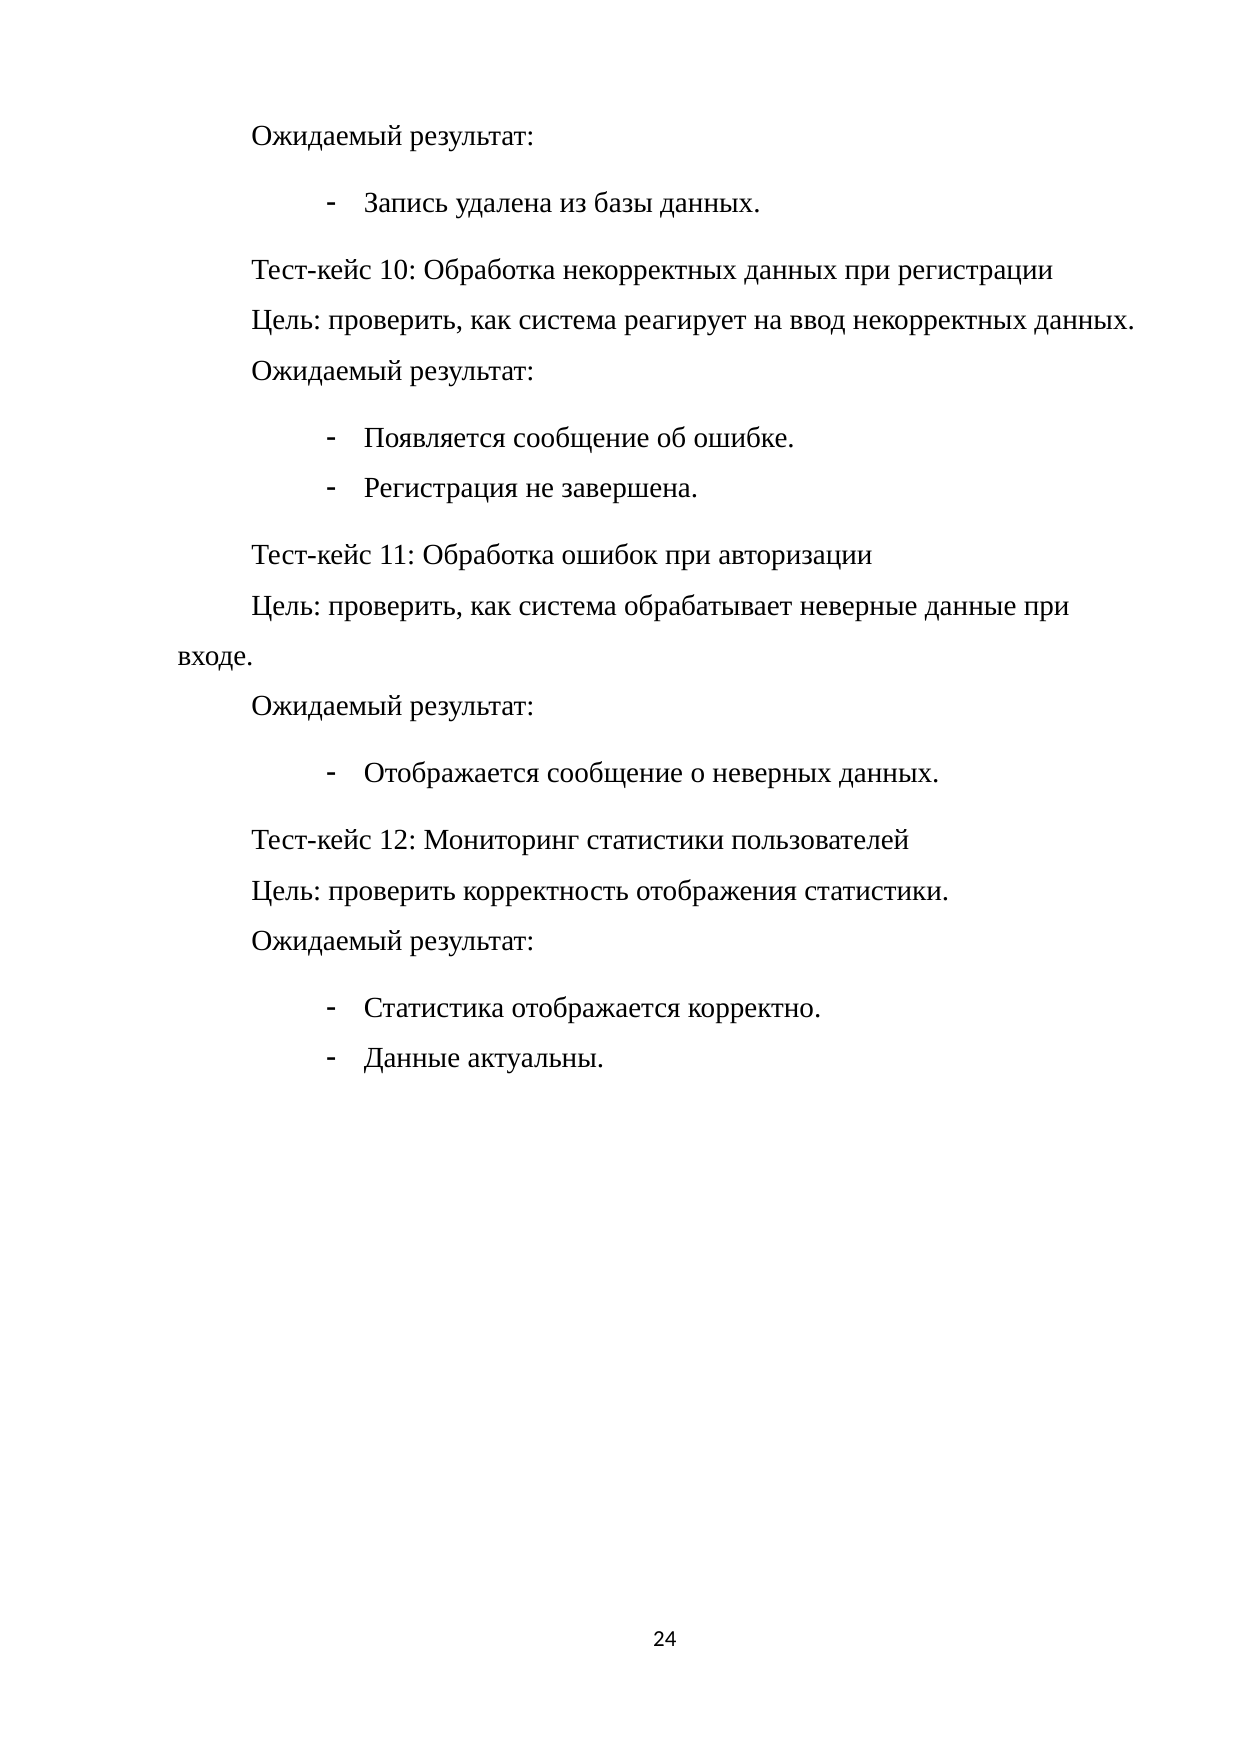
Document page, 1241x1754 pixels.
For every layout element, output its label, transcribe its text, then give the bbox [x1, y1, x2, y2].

text Цель: проверить, как система реагирует на ввод некорректных данных. [177, 302, 1152, 336]
list Появляется сообщение об ошибке. [326, 420, 1152, 453]
text Тест-кейс 11: Обработка ошибок при авторизации [177, 537, 1152, 571]
text Ожидаемый результат: [177, 118, 1152, 152]
text Тест-кейс 10: Обработка некорректных данных при регистрации [177, 252, 1152, 286]
text Тест-кейс 12: Мониторинг статистики пользователей [177, 822, 1152, 856]
list Запись удалена из базы данных. [326, 185, 1152, 219]
list Данные актуальны. [326, 1040, 1152, 1074]
text Цель: проверить корректность отображения статистики. [177, 873, 1152, 906]
list Регистрация не завершена. [326, 470, 1152, 504]
text Ожидаемый результат: [177, 923, 1152, 956]
list Статистика отображается корректно. [326, 990, 1152, 1023]
text Ожидаемый результат: [177, 353, 1152, 386]
list Отображается сообщение о неверных данных. [326, 755, 1152, 789]
text Цель: проверить, как система обрабатывает неверные данные при входе. [177, 588, 1152, 671]
text Ожидаемый результат: [177, 688, 1152, 722]
